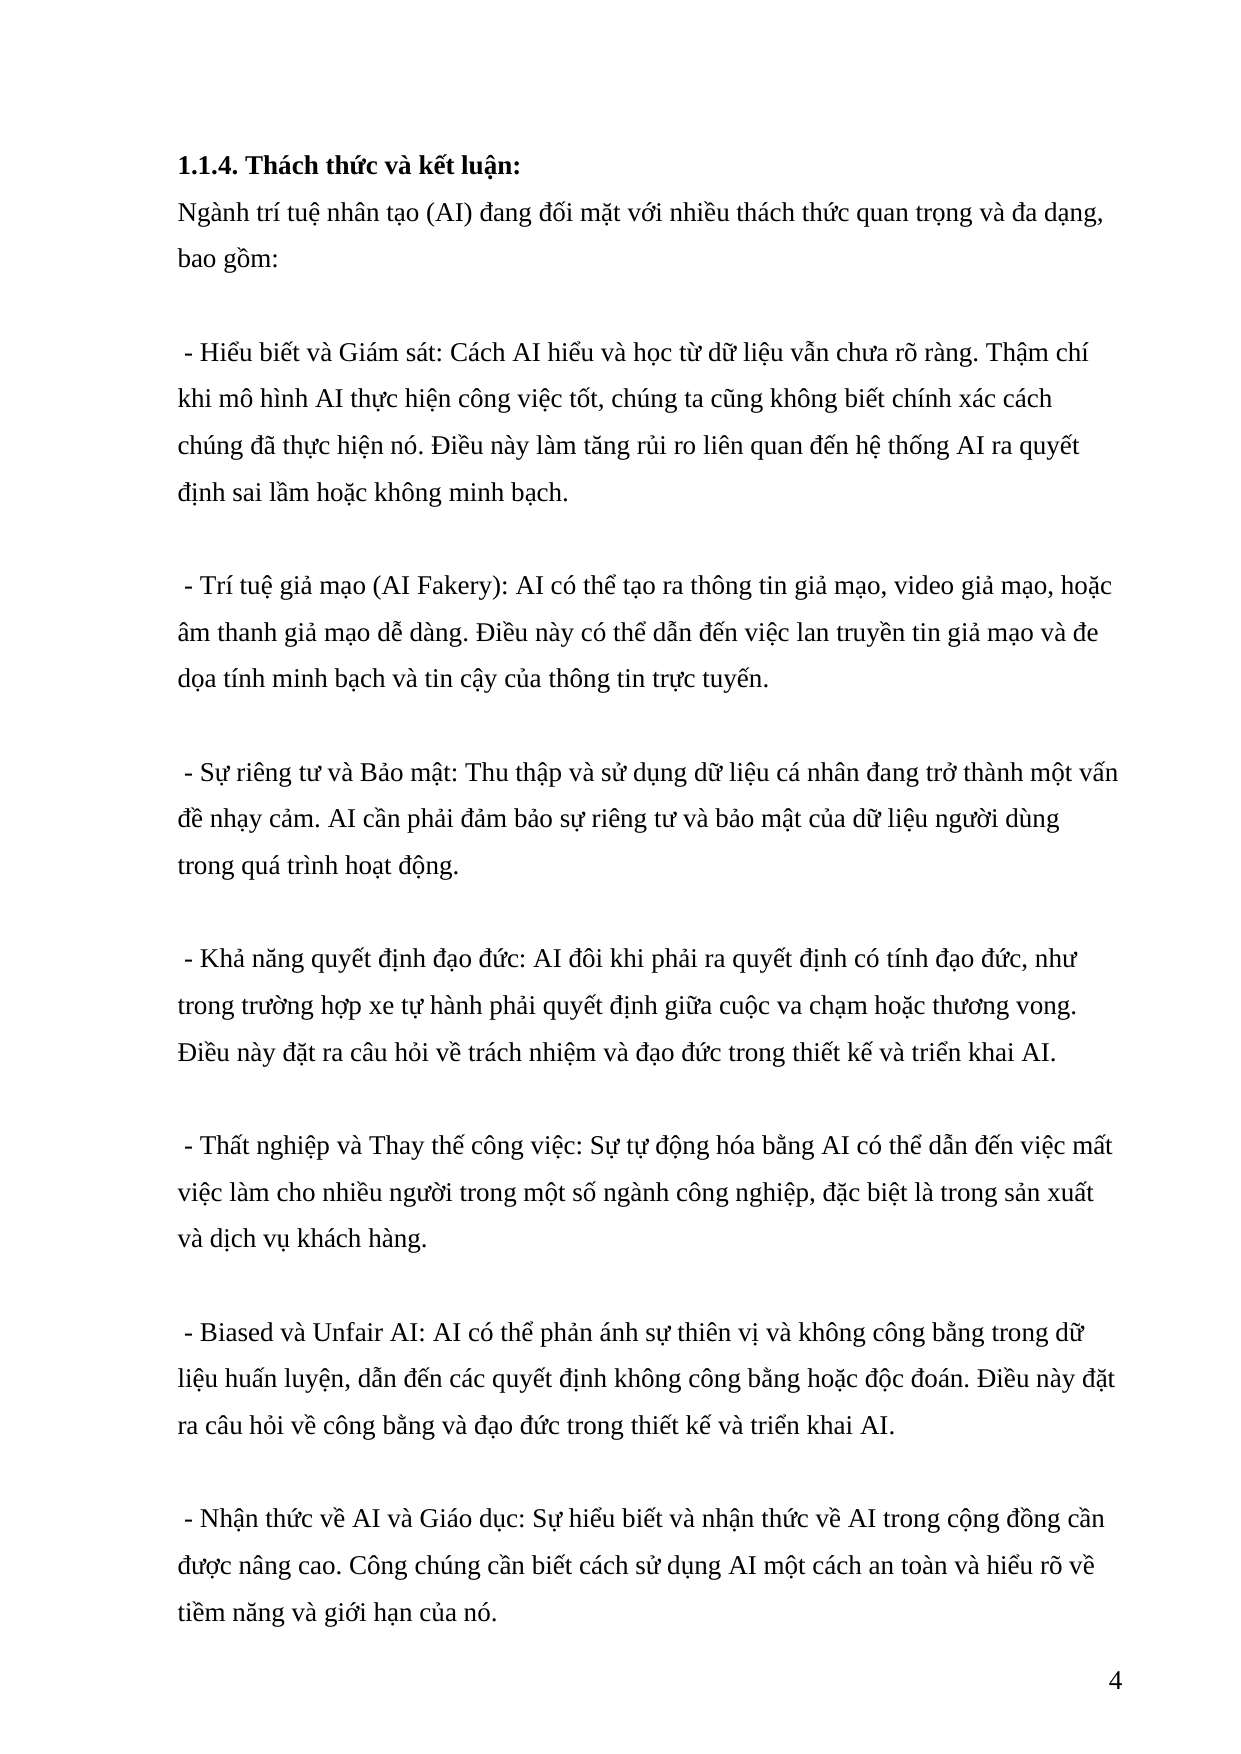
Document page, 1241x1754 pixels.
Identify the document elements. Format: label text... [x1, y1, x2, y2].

text - Hiểu biết và Giám sát: Cách AI hiểu và học từ dữ liệu vẫn chưa rõ ràng. Thậm chí khi mô hình AI thực hiện công việc tốt, chúng ta cũng không biết chính xác cách chúng đã thực hiện nó. Điều này làm tăng rủi ro liên quan đến hệ thống AI ra quyết định sai lầm hoặc không minh bạch. [177, 336, 1122, 507]
text - Biased và Unfair AI: AI có thể phản ánh sự thiên vị và không công bằng trong dữ liệu huấn luyện, dẫn đến các quyết định không công bằng hoặc độc đoán. Điều này đặt ra câu hỏi về công bằng và đạo đức trong thiết kế và triển khai AI. [177, 1316, 1122, 1440]
subtitle 1.1.4. Thách thức và kết luận: [177, 149, 1122, 180]
text - Sự riêng tư và Bảo mật: Thu thập và sử dụng dữ liệu cá nhân đang trở thành một vấn đề nhạy cảm. AI cần phải đảm bảo sự riêng tư và bảo mật của dữ liệu người dùng trong quá trình hoạt động. [177, 756, 1122, 880]
text - Thất nghiệp và Thay thế công việc: Sự tự động hóa bằng AI có thể dẫn đến việc mất việc làm cho nhiều người trong một số ngành công nghiệp, đặc biệt là trong sản xuất và dịch vụ khách hàng. [177, 1129, 1122, 1254]
text - Khả năng quyết định đạo đức: AI đôi khi phải ra quyết định có tính đạo đức, như trong trường hợp xe tự hành phải quyết định giữa cuộc va chạm hoặc thương vong. Điều này đặt ra câu hỏi về trách nhiệm và đạo đức trong thiết kế và triển khai AI. [177, 943, 1122, 1067]
text Ngành trí tuệ nhân tạo (AI) đang đối mặt với nhiều thách thức quan trọng và đa dạng, bao gồm: [177, 196, 1122, 274]
text - Trí tuệ giả mạo (AI Fakery): AI có thể tạo ra thông tin giả mạo, video giả mạo, hoặc âm thanh giả mạo dễ dàng. Điều này có thể dẫn đến việc lan truyền tin giả mạo và đe dọa tính minh bạch và tin cậy của thông tin trực tuyến. [177, 569, 1122, 694]
text - Nhận thức về AI và Giáo dục: Sự hiểu biết và nhận thức về AI trong cộng đồng cần được nâng cao. Công chúng cần biết cách sử dụng AI một cách an toàn và hiểu rõ về tiềm năng và giới hạn của nó. [177, 1503, 1122, 1627]
